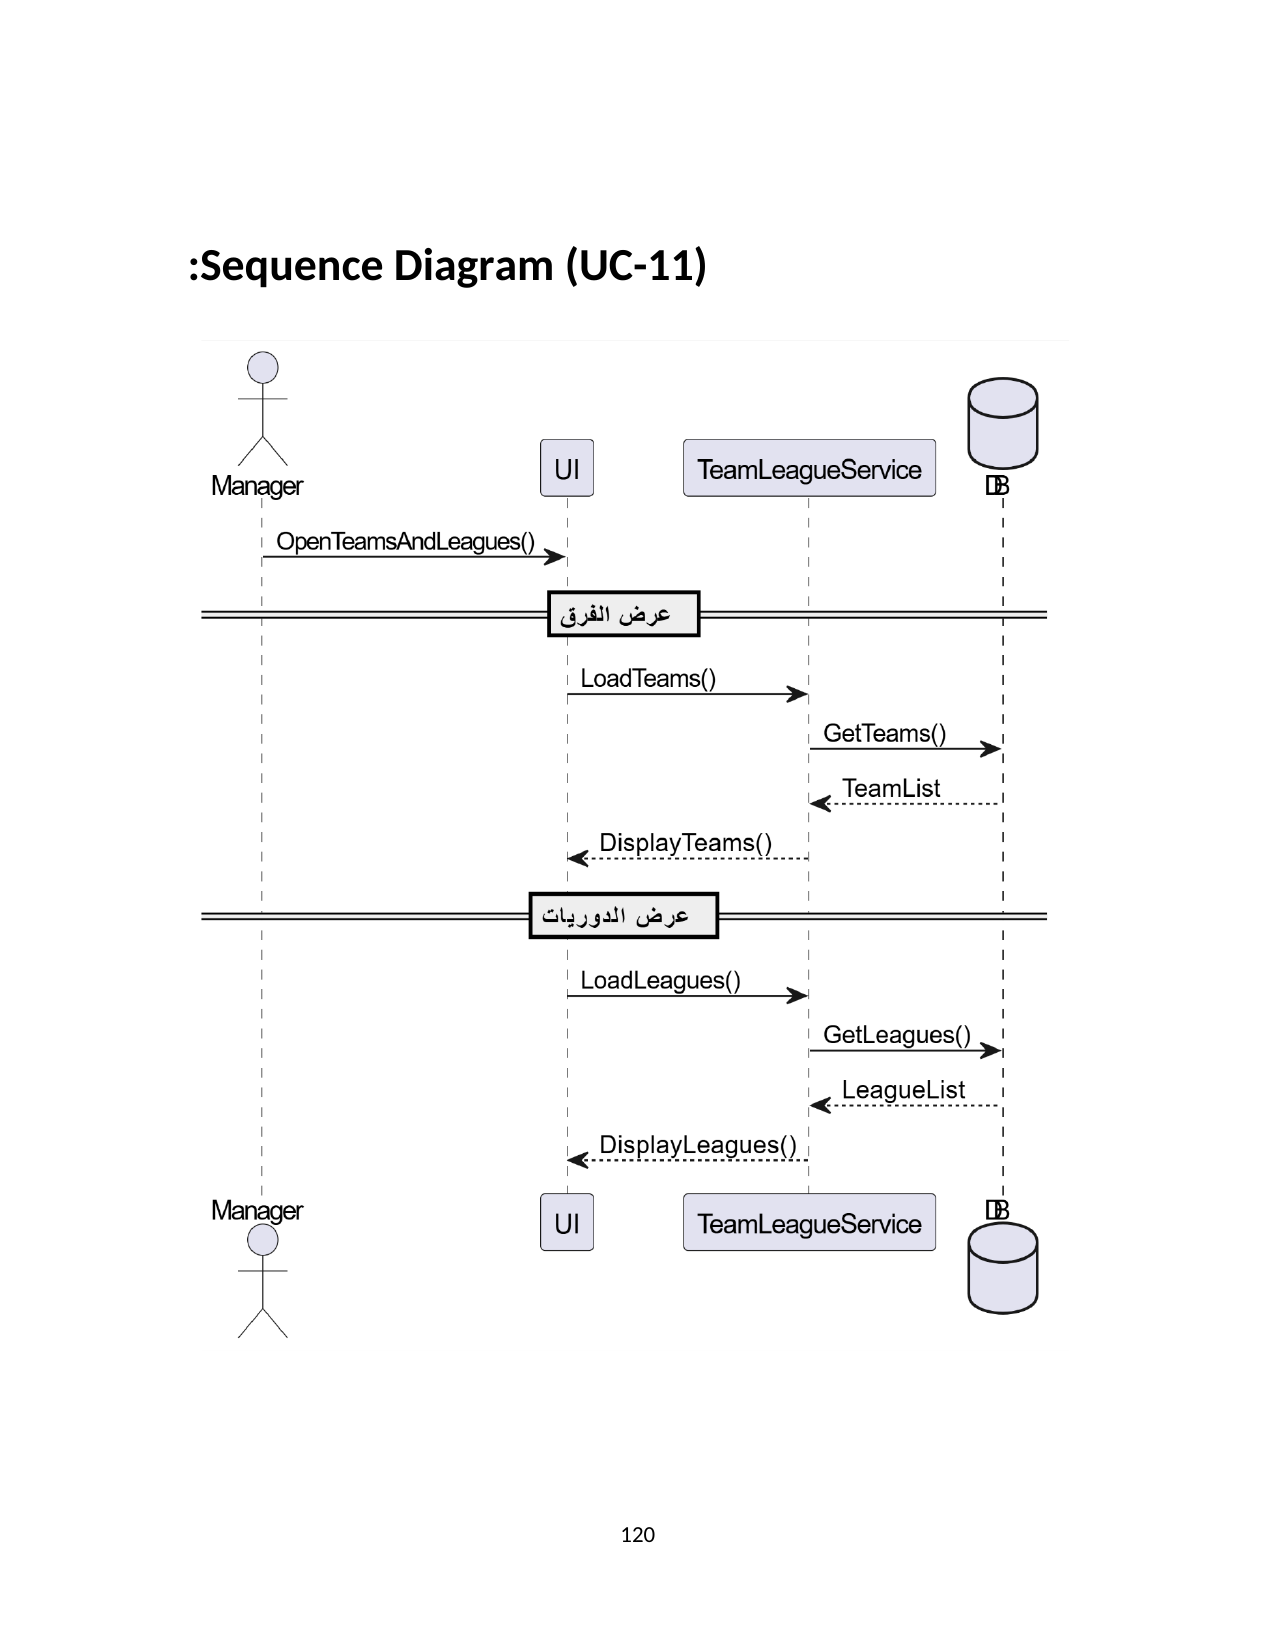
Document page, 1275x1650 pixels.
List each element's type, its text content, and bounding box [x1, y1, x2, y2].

text Sequence Diagram (UC-11): [187, 236, 1087, 292]
picture [182, 321, 1088, 1370]
